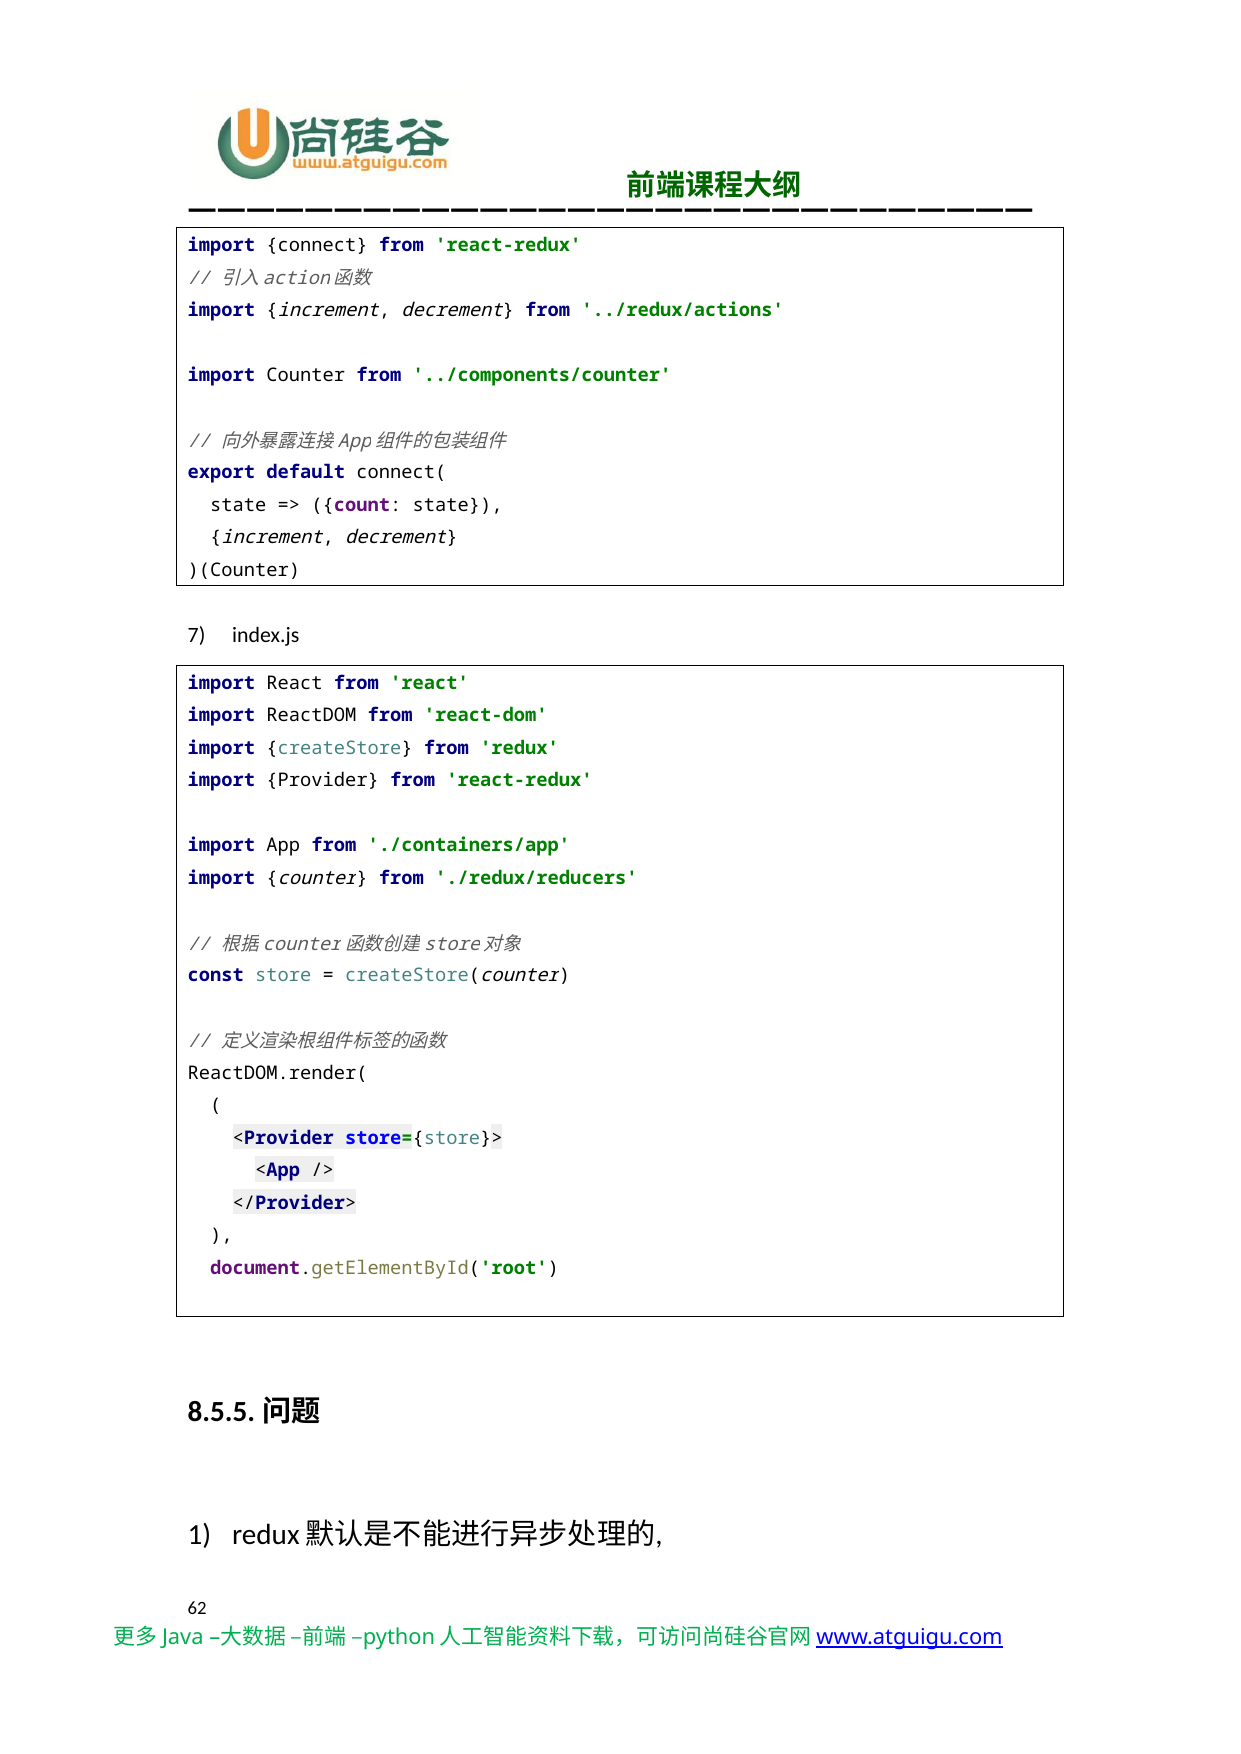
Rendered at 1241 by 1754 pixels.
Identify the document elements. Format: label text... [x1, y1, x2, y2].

list redux默认是不能进行异步处理的, [187, 1499, 1053, 1564]
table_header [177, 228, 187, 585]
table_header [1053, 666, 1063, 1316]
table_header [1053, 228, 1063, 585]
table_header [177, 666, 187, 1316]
list index.js [187, 619, 1053, 651]
subtitle 8.5.5. 问题 [187, 1376, 1053, 1441]
picture [187, 88, 479, 195]
